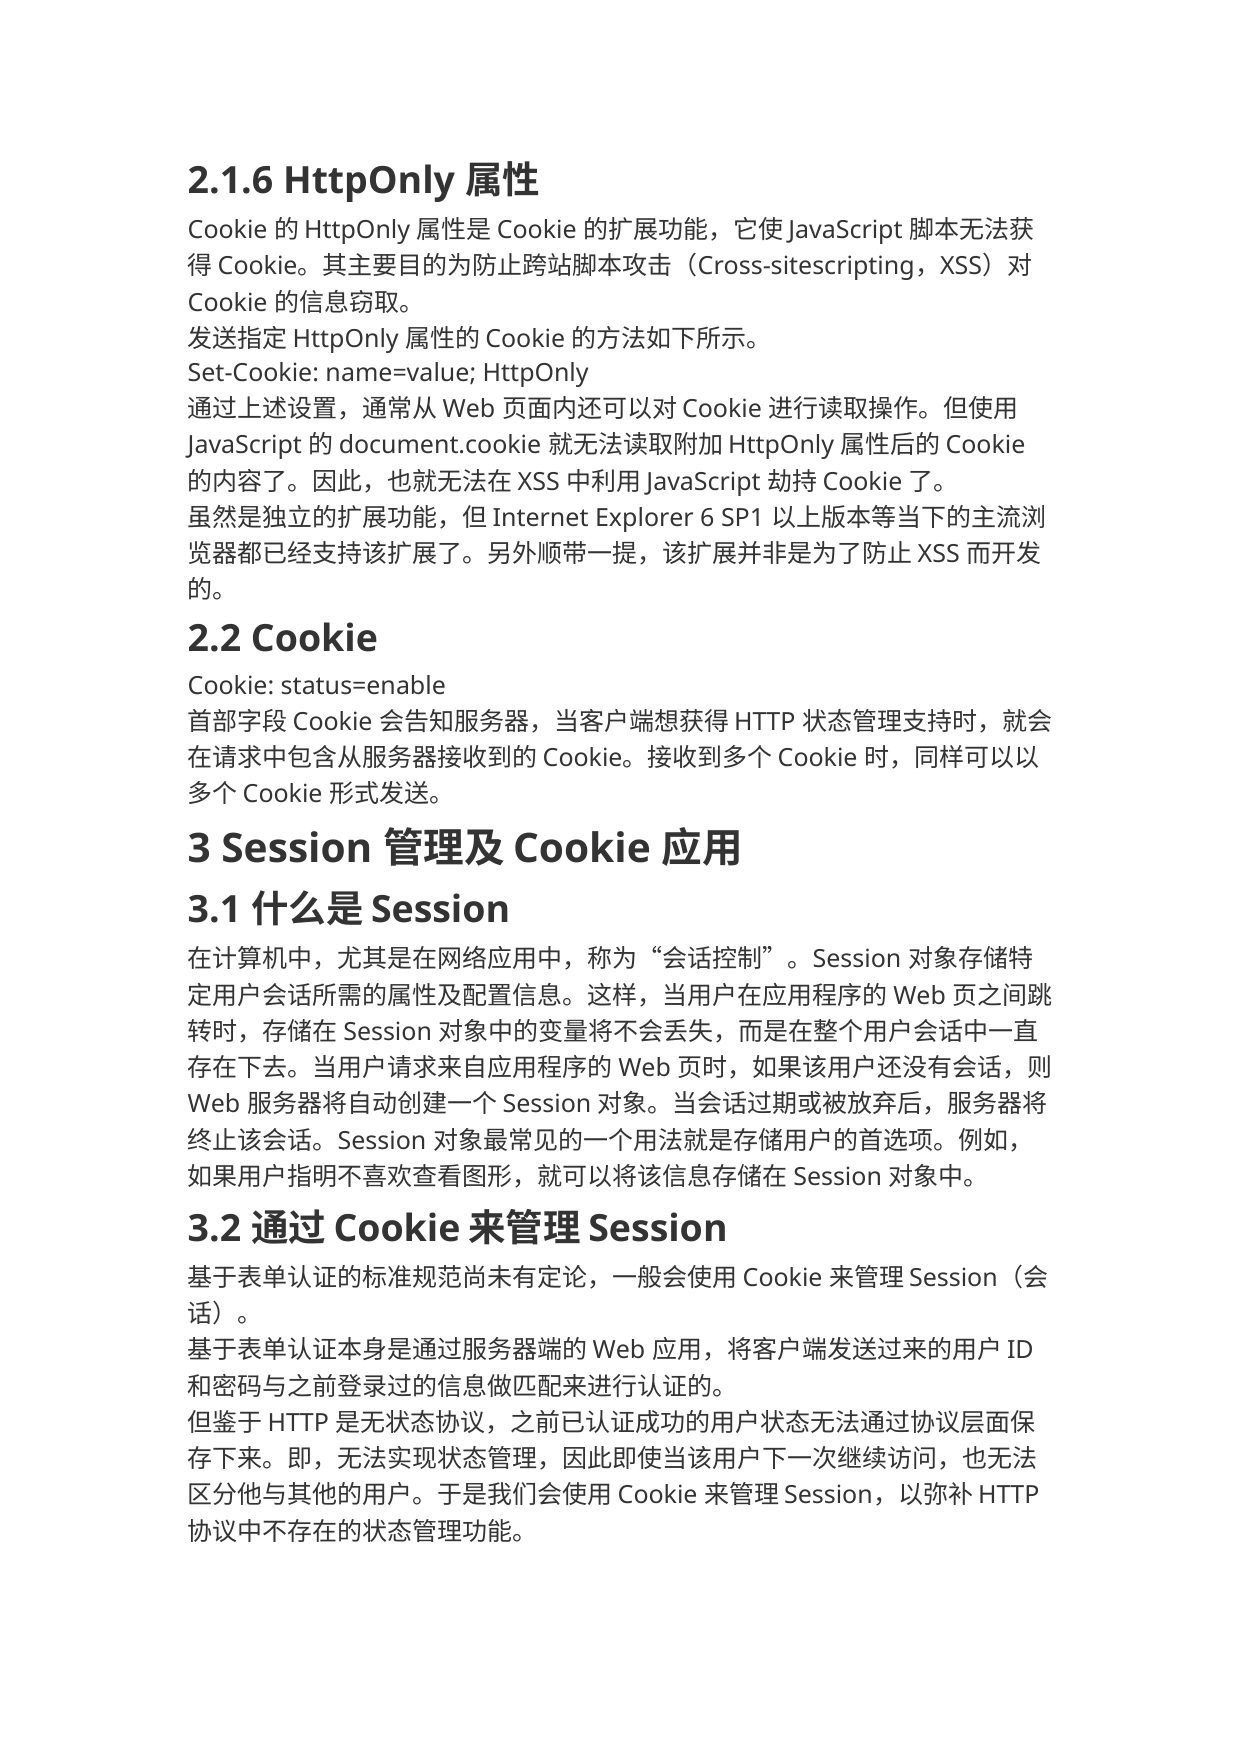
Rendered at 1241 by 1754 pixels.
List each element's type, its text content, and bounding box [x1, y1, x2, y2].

text 3.1 什么是Session [187, 879, 1053, 934]
text 2.2 Cookie [187, 611, 1053, 662]
text Cookie 的HttpOnly 属性是Cookie 的扩展功能，它使JavaScript 脚本无法获得Cookie。其主要目的为防止跨站脚本攻击（Cross-sitescripting，XSS）对Cookie 的信息窃取。 发送指定HttpOnly 属性的Cookie 的方法如下所示。 Set-Cookie: name=value; HttpOnly 通过上述设置，通常从Web 页面内还可以对Cookie 进行读取操作。但使用JavaScript 的document.cookie 就无法读取附加HttpOnly 属性后的Cookie 的内容了。因此，也就无法在XSS 中利用JavaScript 劫持Cookie 了。 虽然是独立的扩展功能，但Internet Explorer 6 SP1 以上版本等当下的主流浏览器都已经支持该扩展了。另外顺带一提，该扩展并非是为了防止XSS 而开发的。 [187, 209, 1053, 606]
text 3.2 通过Cookie来管理Session [187, 1198, 1053, 1252]
text Cookie: status=enable 首部字段Cookie 会告知服务器，当客户端想获得HTTP 状态管理支持时，就会在请求中包含从服务器接收到的Cookie。接收到多个Cookie 时，同样可以以多个Cookie 形式发送。 [187, 667, 1053, 810]
text 2.1.6 HttpOnly 属性 [187, 150, 1053, 204]
text 在计算机中，尤其是在网络应用中，称为“会话控制”。Session 对象存储特定用户会话所需的属性及配置信息。这样，当用户在应用程序的 Web 页之间跳转时，存储在 Session 对象中的变量将不会丢失，而是在整个用户会话中一直存在下去。当用户请求来自应用程序的 Web 页时，如果该用户还没有会话，则 Web 服务器将自动创建一个 Session 对象。当会话过期或被放弃后，服务器将终止该会话。Session 对象最常见的一个用法就是存储用户的首选项。例如，如果用户指明不喜欢查看图形，就可以将该信息存储在 Session 对象中。 [187, 939, 1053, 1193]
text 基于表单认证的标准规范尚未有定论，一般会使用Cookie 来管理Session（会话）。 基于表单认证本身是通过服务器端的Web 应用，将客户端发送过来的用户ID 和密码与之前登录过的信息做匹配来进行认证的。 但鉴于HTTP 是无状态协议，之前已认证成功的用户状态无法通过协议层面保存下来。即，无法实现状态管理，因此即使当该用户下一次继续访问，也无法区分他与其他的用户。于是我们会使用Cookie 来管理Session，以弥补HTTP 协议中不存在的状态管理功能。 [187, 1257, 1053, 1547]
text 3 Session 管理及Cookie 应用 [187, 815, 1053, 874]
